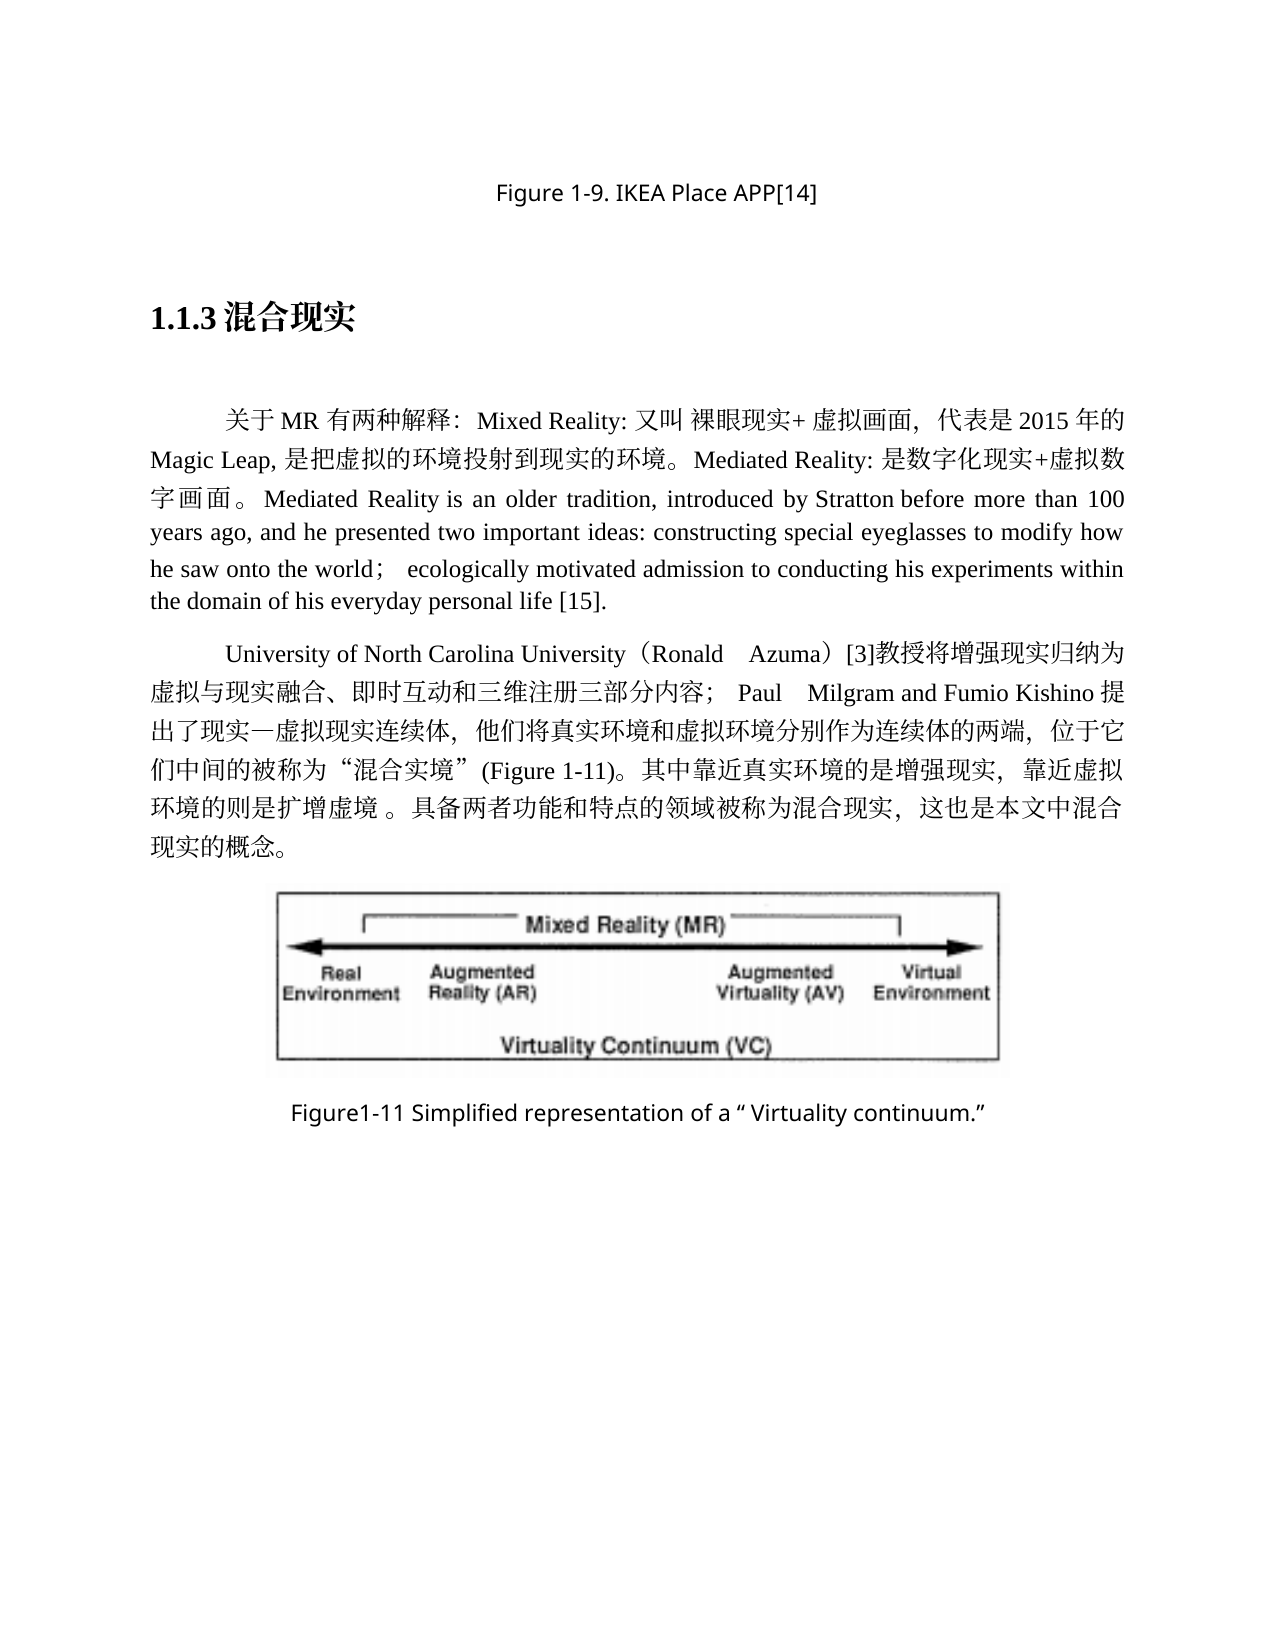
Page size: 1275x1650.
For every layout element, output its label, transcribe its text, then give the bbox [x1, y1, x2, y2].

picture [265, 883, 1010, 1078]
text University of North Carolina University（Ronald Azuma）[3]教授将增强现实归纳为虚拟与现实融合、即时互动和三维注册三部分内容； Paul Milgram and Fumio Kishino提出了现实—虚拟现实连续体，他们将真实环境和虚拟环境分别作为连续体的两端，位于它们中间的被称为“混合实境”(Figure 1-11)。其中靠近真实环境的是增强现实，靠近虚拟环境的则是扩增虚境 。具备两者功能和特点的领域被称为混合现实，这也是本文中混合现实的概念。 [150, 634, 1125, 864]
text Figure1-11 Simplified representation of a “ Virtuality continuum.” [150, 1097, 1125, 1128]
text 关于MR 有两种解释：Mixed Reality: 又叫 裸眼现实+ 虚拟画面，代表是2015 年的Magic Leap, 是把虚拟的环境投射到现实的环境。Mediated Reality: 是数字化现实+虚拟数字画面。Mediated Reality is an older tradition, introduced by Stratton before more than 100 years ago, and he presented two important ideas: constructing special eyeglasses to modify how he saw onto the world； ecologically motivated admission to conducting his experiments within the domain of his everyday personal life [15]. [150, 401, 1125, 615]
text 1.1.3混合现实 [150, 291, 1125, 339]
text Figure 1-9. IKEA Place APP[14] [187, 177, 1125, 208]
